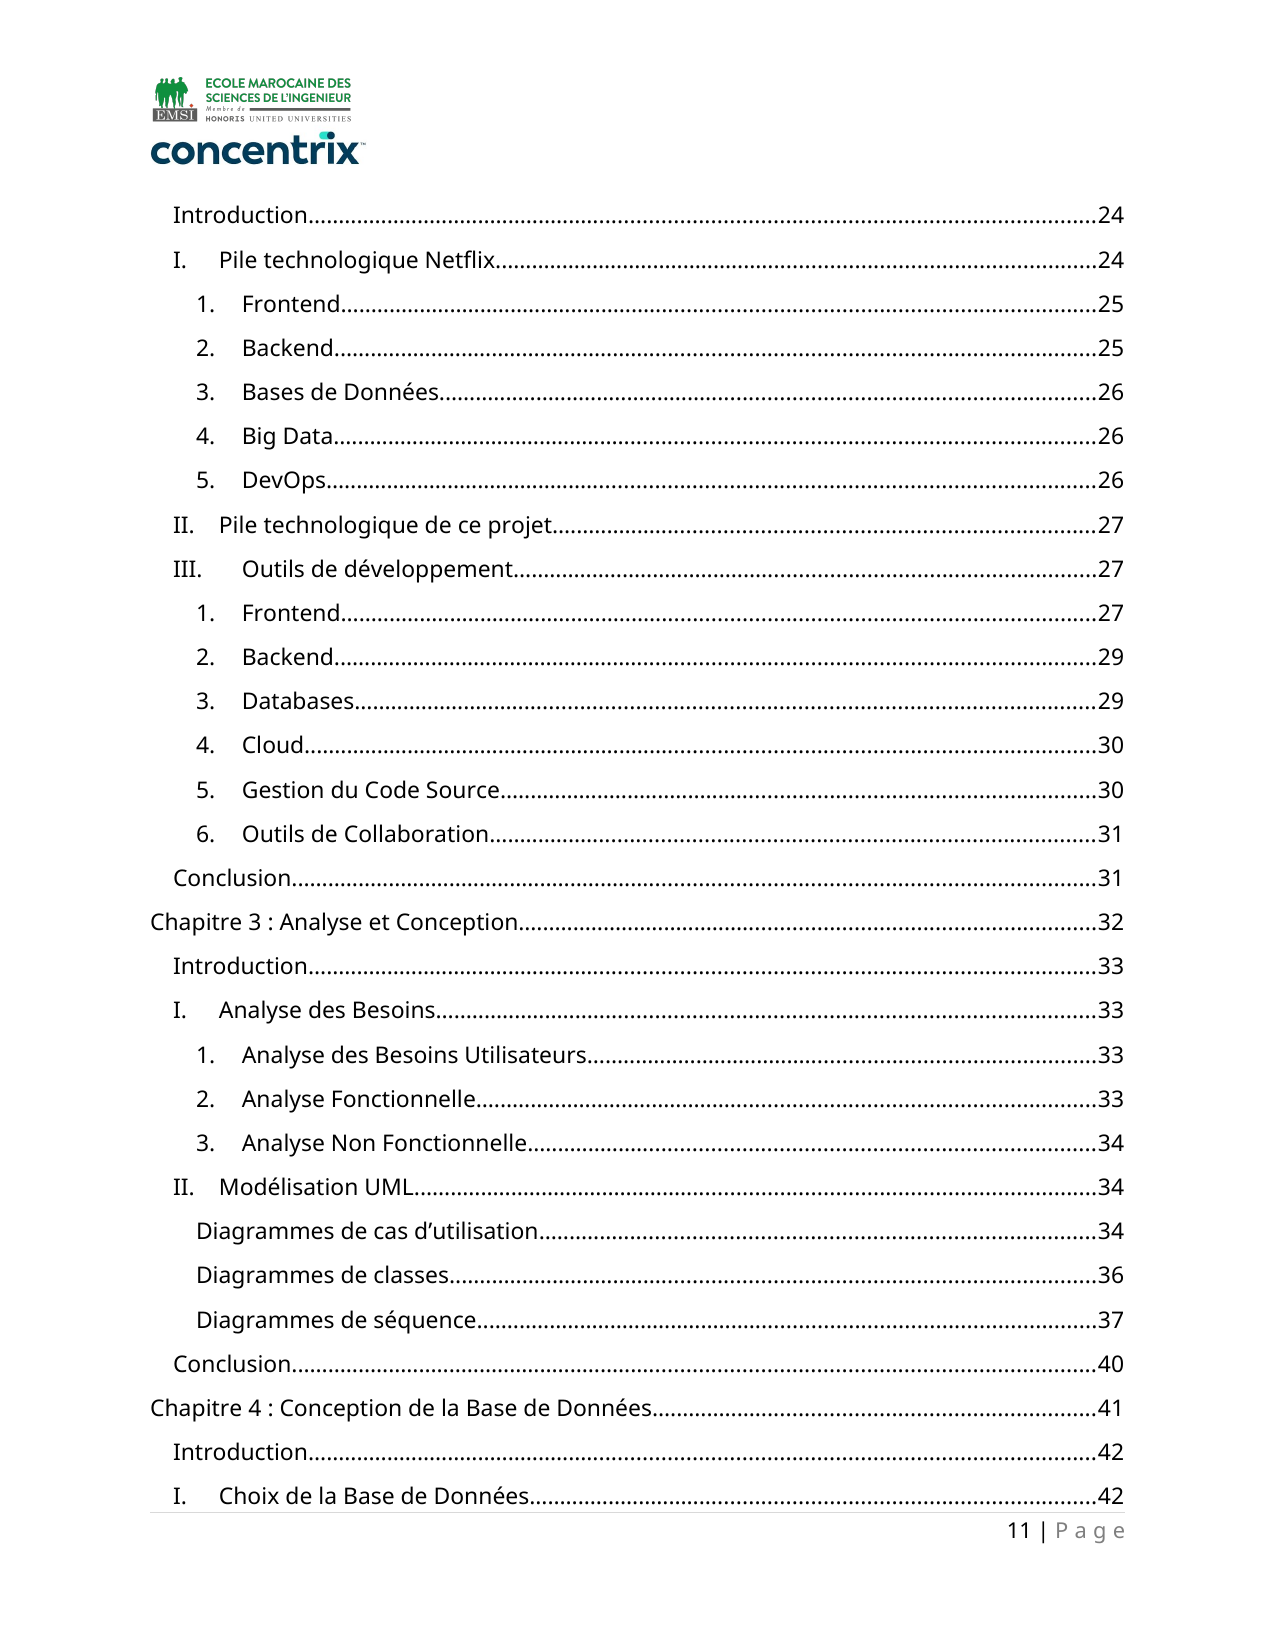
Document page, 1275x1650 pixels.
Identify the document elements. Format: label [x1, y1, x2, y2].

picture [150, 75, 368, 170]
